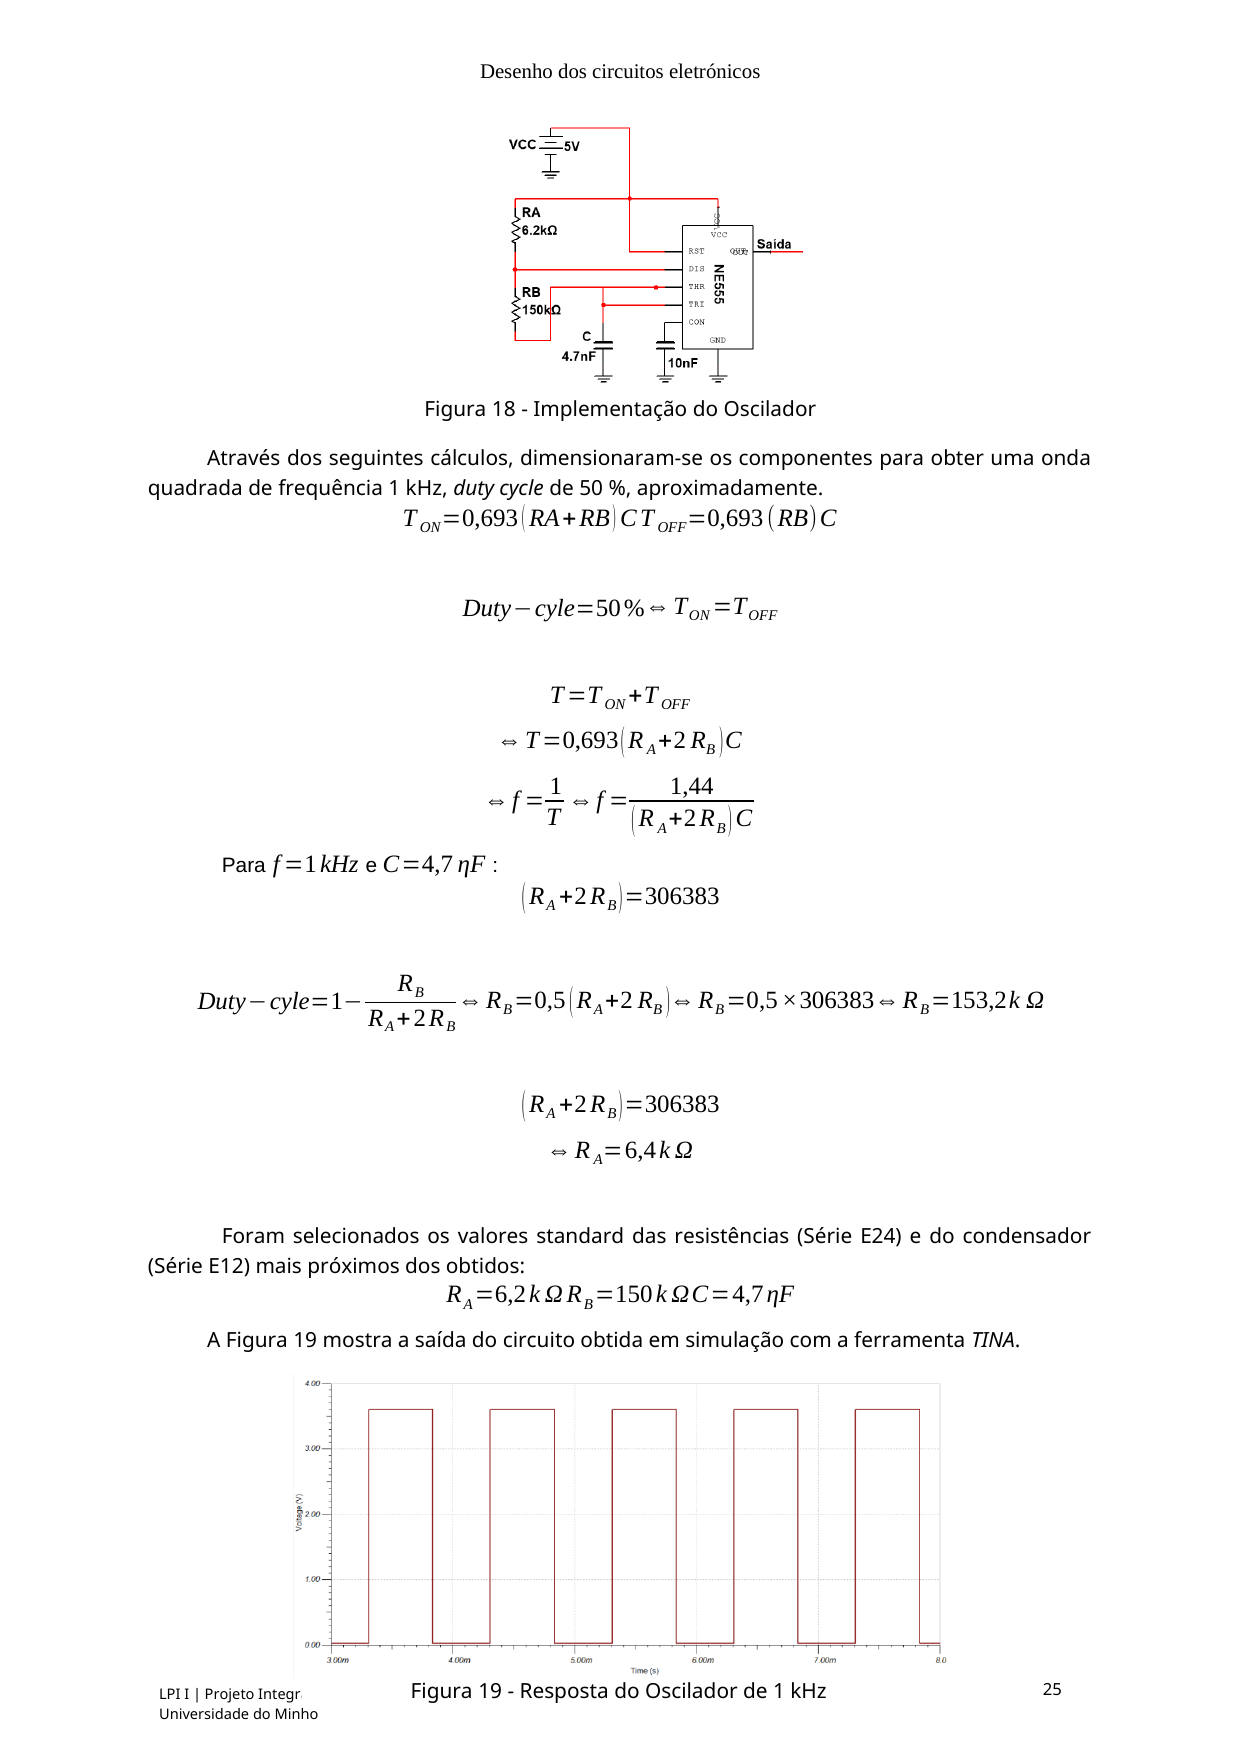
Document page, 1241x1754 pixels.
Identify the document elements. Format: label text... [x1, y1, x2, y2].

text Para e : [148, 851, 1092, 879]
text Através dos seguintes cálculos, dimensionaram-se os componentes para obter uma onda quadrada de frequência 1 kHz, duty cycle de 50 %, aproximadamente. [148, 443, 1092, 501]
text Foram selecionados os valores standard das resistências (Série E24) e do condensador (Série E12) mais próximos dos obtidos: [148, 1221, 1092, 1280]
picture [293, 1374, 947, 1679]
text Figura 18 - Implementação do Oscilador [148, 394, 1092, 422]
picture [496, 118, 803, 393]
text A Figura 19 mostra a saída do circuito obtida em simulação com a ferramenta TINA. [148, 1325, 1092, 1353]
